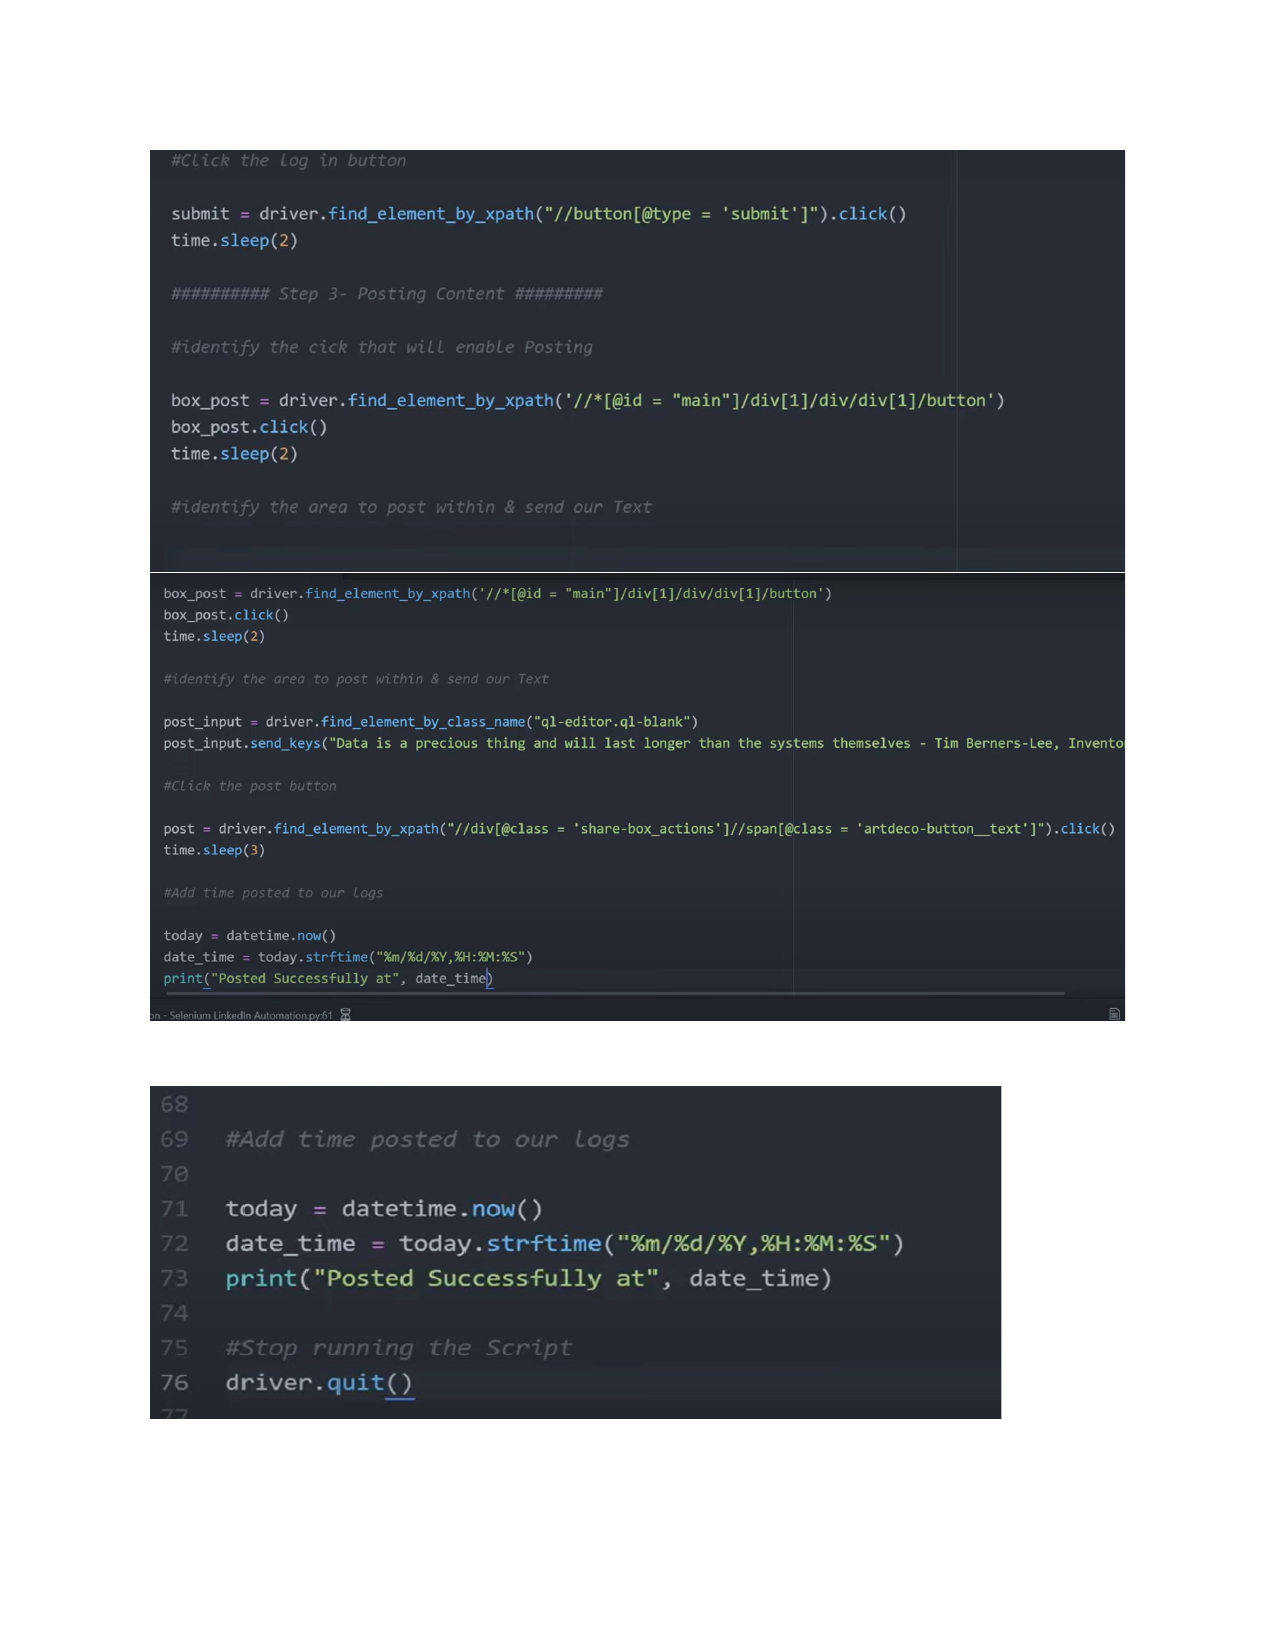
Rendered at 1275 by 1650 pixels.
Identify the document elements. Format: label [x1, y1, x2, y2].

picture [150, 573, 1125, 1021]
picture [150, 150, 1125, 572]
picture [150, 1086, 1002, 1419]
